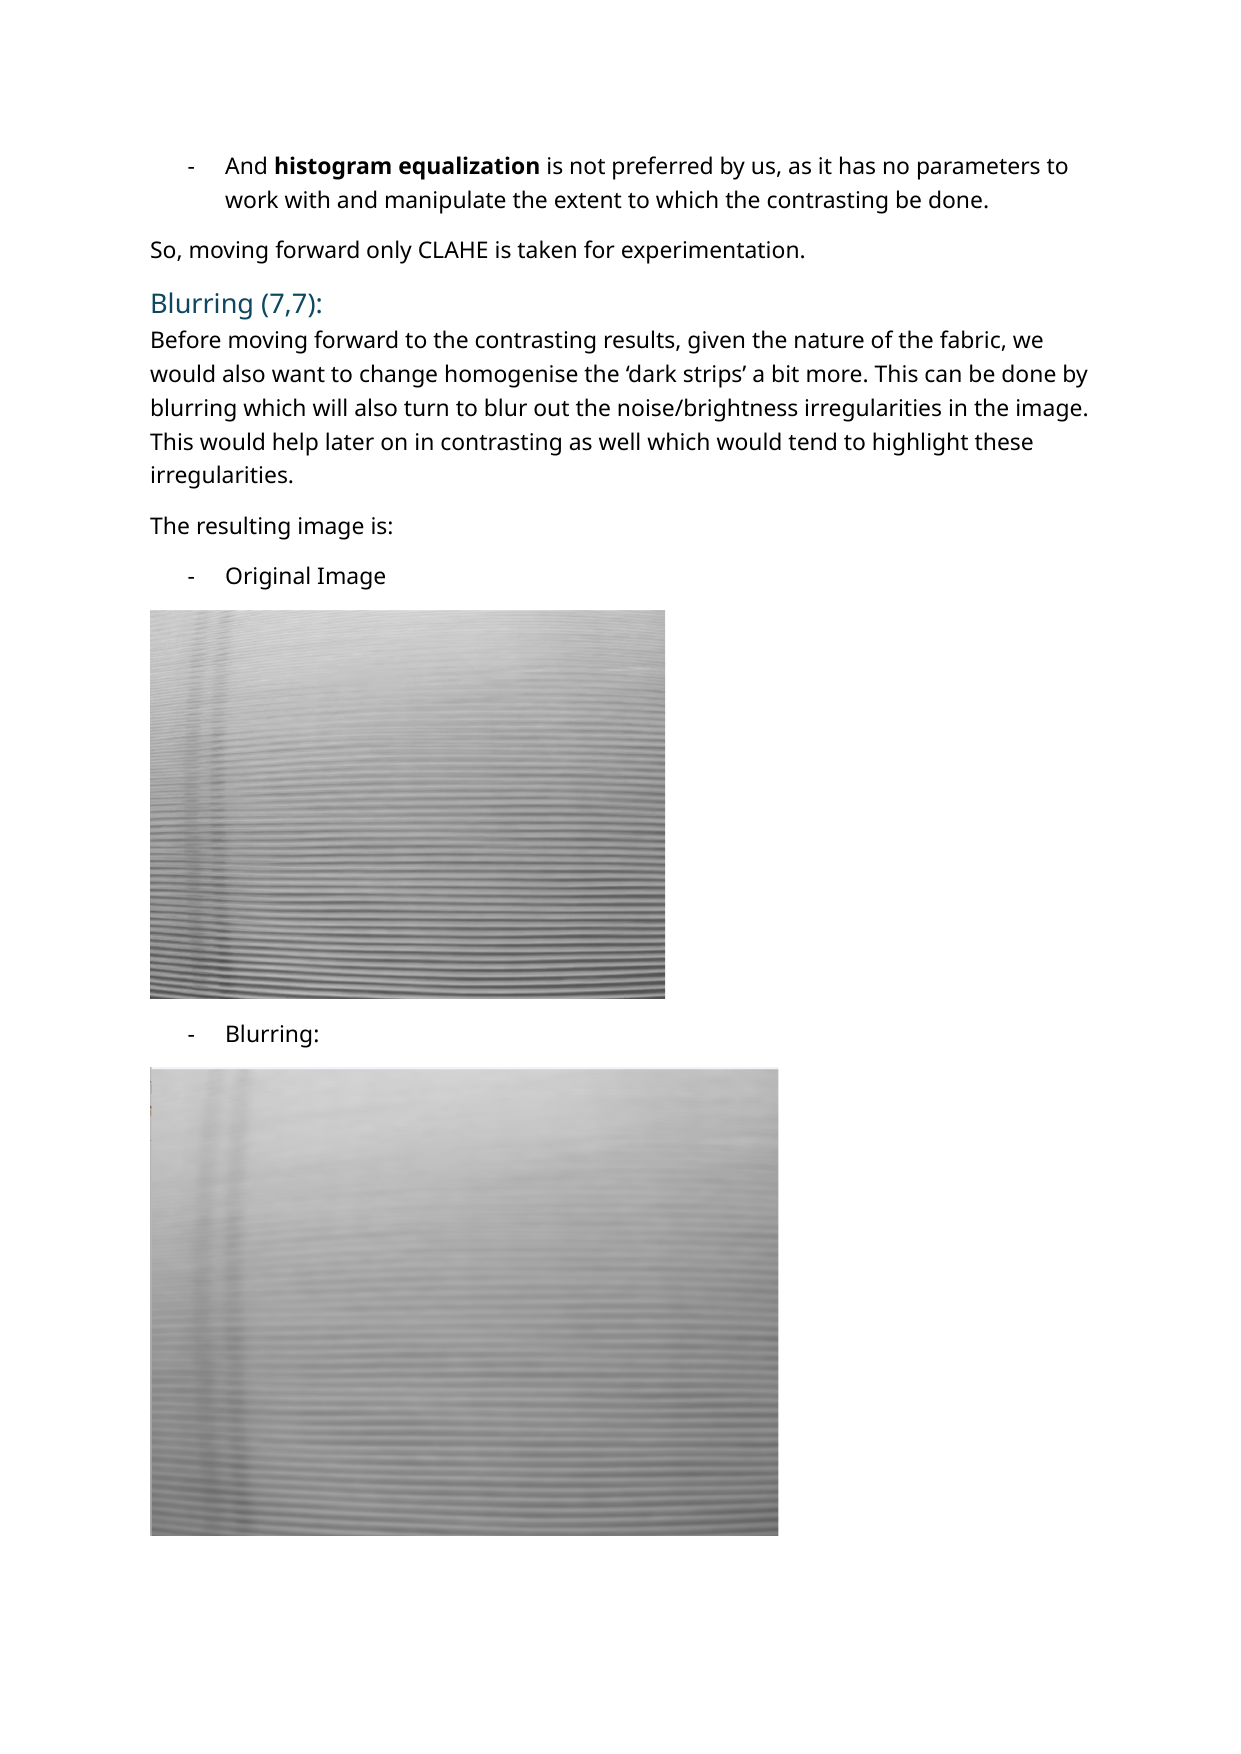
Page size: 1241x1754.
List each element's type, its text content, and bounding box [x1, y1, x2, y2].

list Original Image [187, 560, 1090, 591]
subtitle Blurring (7,7): [150, 284, 1090, 321]
text Before moving forward to the contrasting results, given the nature of the fabric, we would also want to change homogenise the ‘dark strips’ a bit more. This can be done by blurring which will also turn to blur out the noise/brightness irregularities in the image. This would help later on in contrasting as well which would tend to highlight these irregularities. [150, 324, 1090, 491]
list Blurring: [187, 1017, 1090, 1049]
picture [150, 610, 666, 999]
text So, moving forward only CLAHE is taken for experimentation. [150, 234, 1090, 265]
list And histogram equalization is not preferred by us, as it has no parameters to work with and manipulate the extent to which the contrasting be done. [187, 150, 1090, 215]
text The resulting image is: [150, 510, 1090, 541]
picture [150, 1067, 779, 1536]
